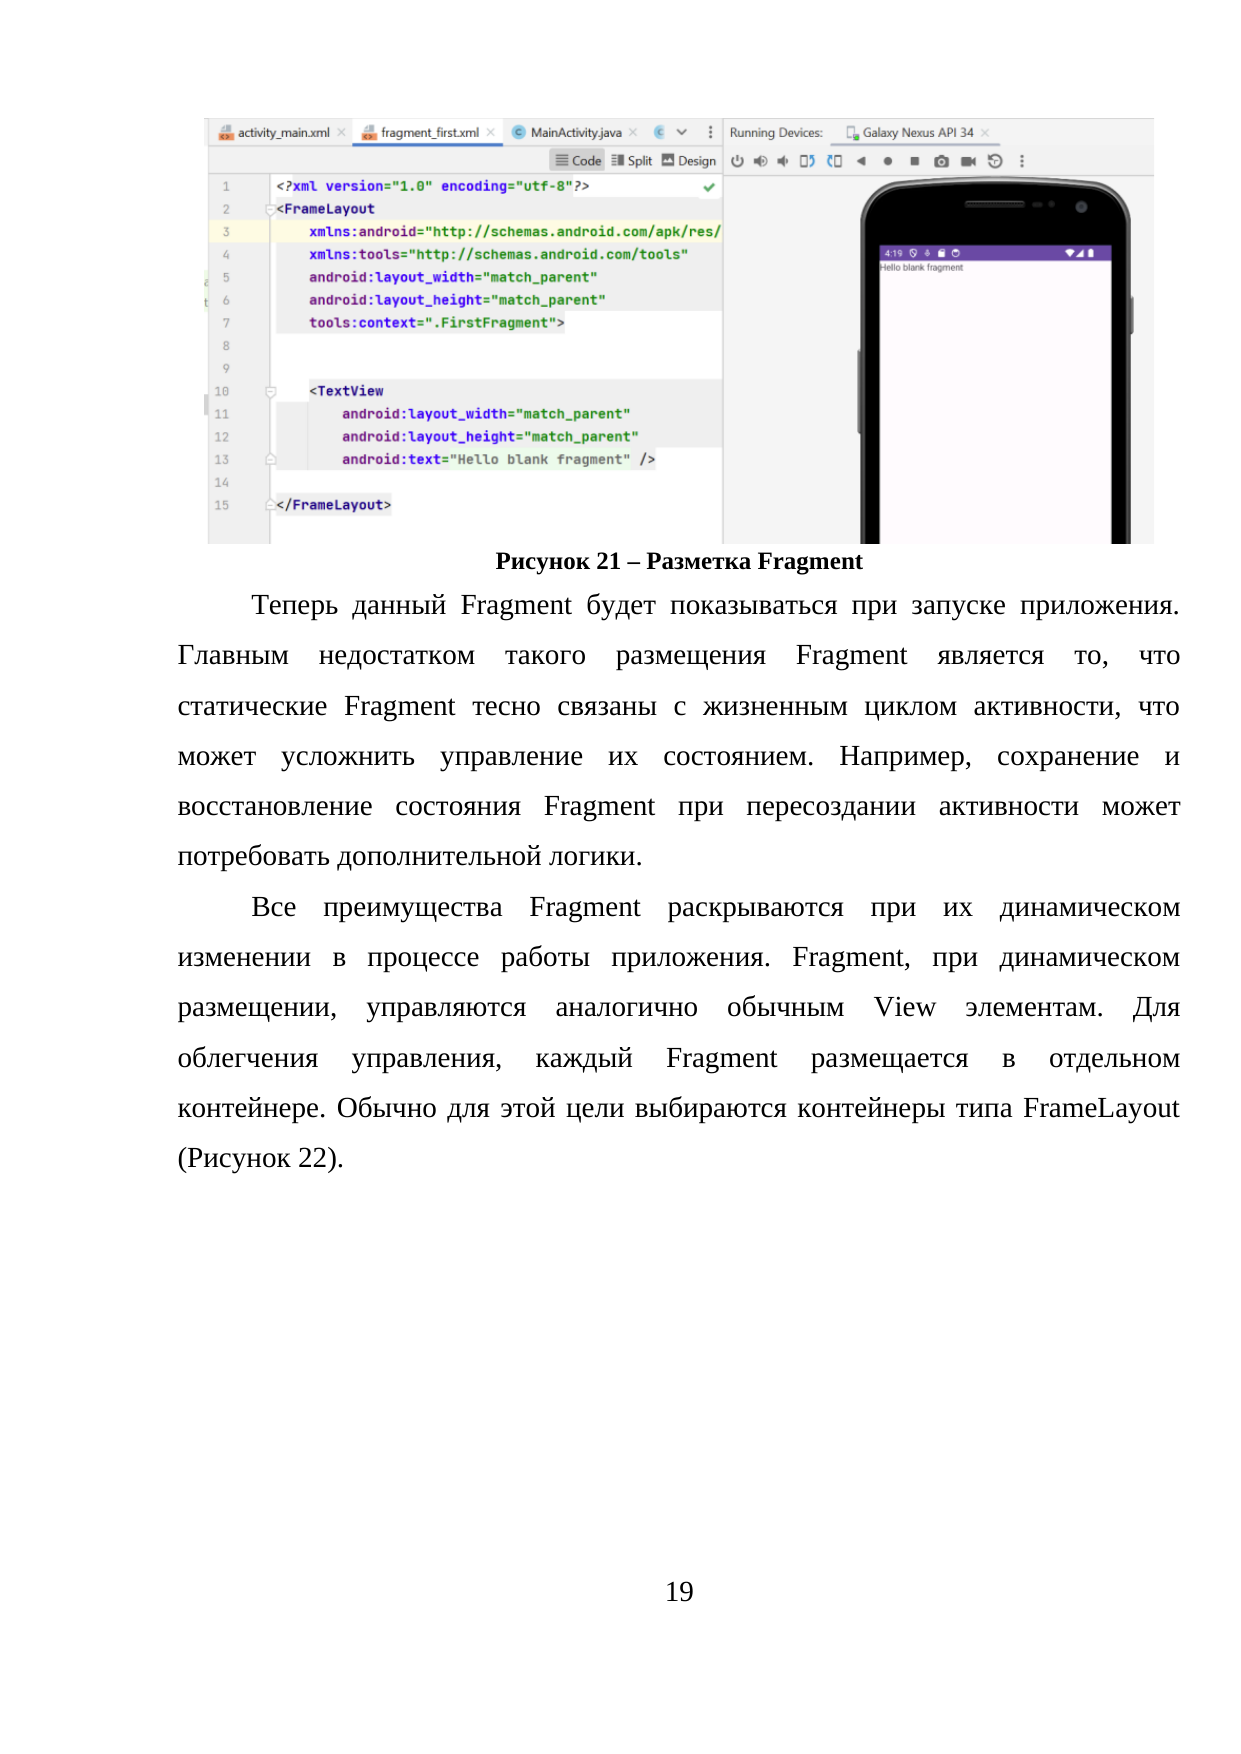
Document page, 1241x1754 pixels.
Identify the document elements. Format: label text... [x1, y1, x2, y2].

text Все преимущества Fragment раскрываются при их динамическом изменении в процессе работы приложения. Fragment, при динамическом размещении, управляются аналогично обычным View элементам. Для облегчения управления, каждый Fragment размещается в отдельном контейнере. Обычно для этой цели выбираются контейнеры типа FrameLayout (Рисунок 22). [177, 889, 1181, 1174]
text Теперь данный Fragment будет показываться при запуске приложения. Главным недостатком такого размещения Fragment является то, что статические Fragment тесно связаны с жизненным циклом активности, что может усложнить управление их состоянием. Например, сохранение и восстановление состояния Fragment при пересоздании активности может потребовать дополнительной логики. [177, 587, 1181, 872]
picture [204, 118, 1155, 544]
text Рисунок 21 – Разметка Fragment [177, 546, 1181, 574]
